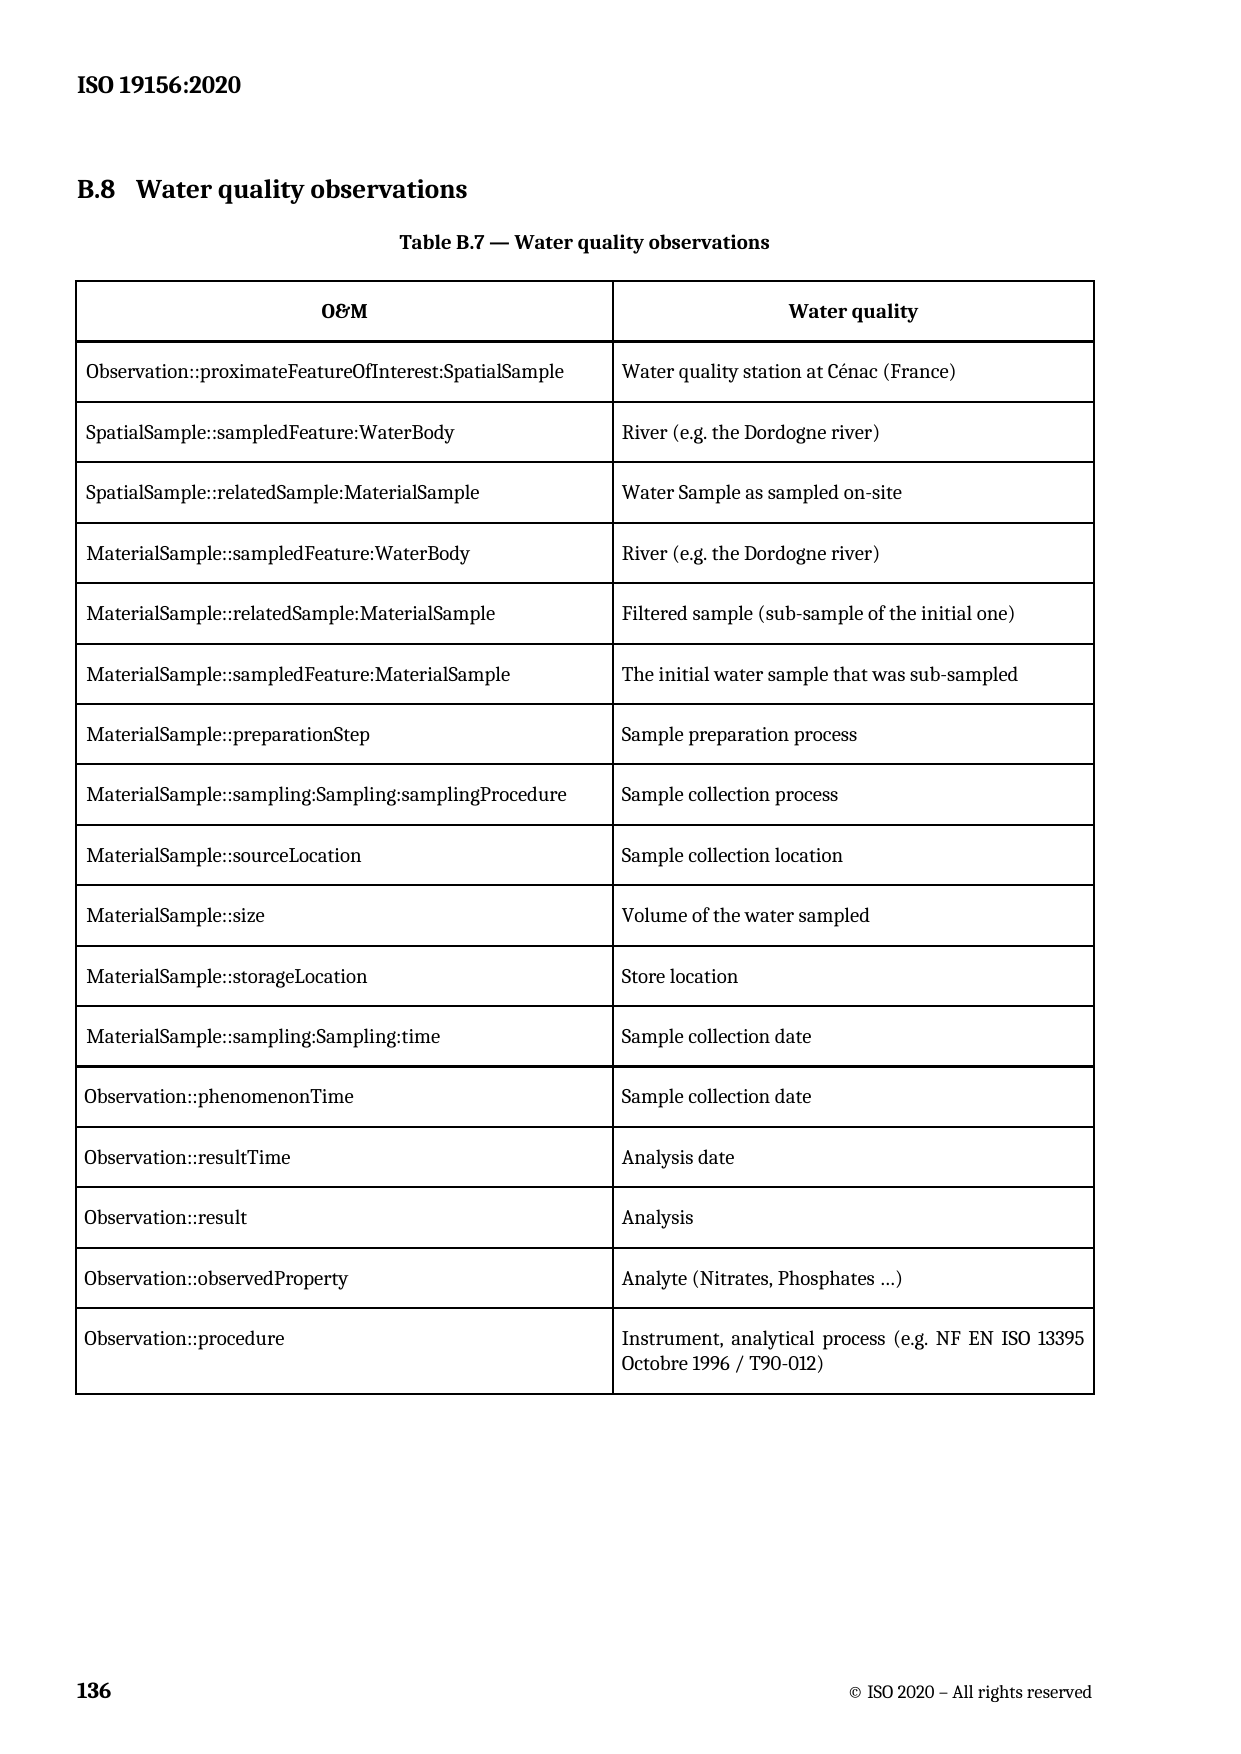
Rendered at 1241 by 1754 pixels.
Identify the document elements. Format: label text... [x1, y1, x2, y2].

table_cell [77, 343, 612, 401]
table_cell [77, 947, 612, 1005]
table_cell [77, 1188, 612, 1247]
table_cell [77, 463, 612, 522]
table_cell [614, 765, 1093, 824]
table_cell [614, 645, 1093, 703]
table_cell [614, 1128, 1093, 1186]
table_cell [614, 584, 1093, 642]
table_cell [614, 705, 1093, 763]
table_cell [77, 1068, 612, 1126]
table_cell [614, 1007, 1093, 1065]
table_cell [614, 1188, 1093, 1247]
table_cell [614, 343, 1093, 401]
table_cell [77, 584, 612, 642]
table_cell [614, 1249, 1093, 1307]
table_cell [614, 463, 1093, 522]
text Water quality observations [77, 174, 1092, 205]
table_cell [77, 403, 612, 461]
text Table B.7 — Water quality observations [77, 230, 1092, 255]
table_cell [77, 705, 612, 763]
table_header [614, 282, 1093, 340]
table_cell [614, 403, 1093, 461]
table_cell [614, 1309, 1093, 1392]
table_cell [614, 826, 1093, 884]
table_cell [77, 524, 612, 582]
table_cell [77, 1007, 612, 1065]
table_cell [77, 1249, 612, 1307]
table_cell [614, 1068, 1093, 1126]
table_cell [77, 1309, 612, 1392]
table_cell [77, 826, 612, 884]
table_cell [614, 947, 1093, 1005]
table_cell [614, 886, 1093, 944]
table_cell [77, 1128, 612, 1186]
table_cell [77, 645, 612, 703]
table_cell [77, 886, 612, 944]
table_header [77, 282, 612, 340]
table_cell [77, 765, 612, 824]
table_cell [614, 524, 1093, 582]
